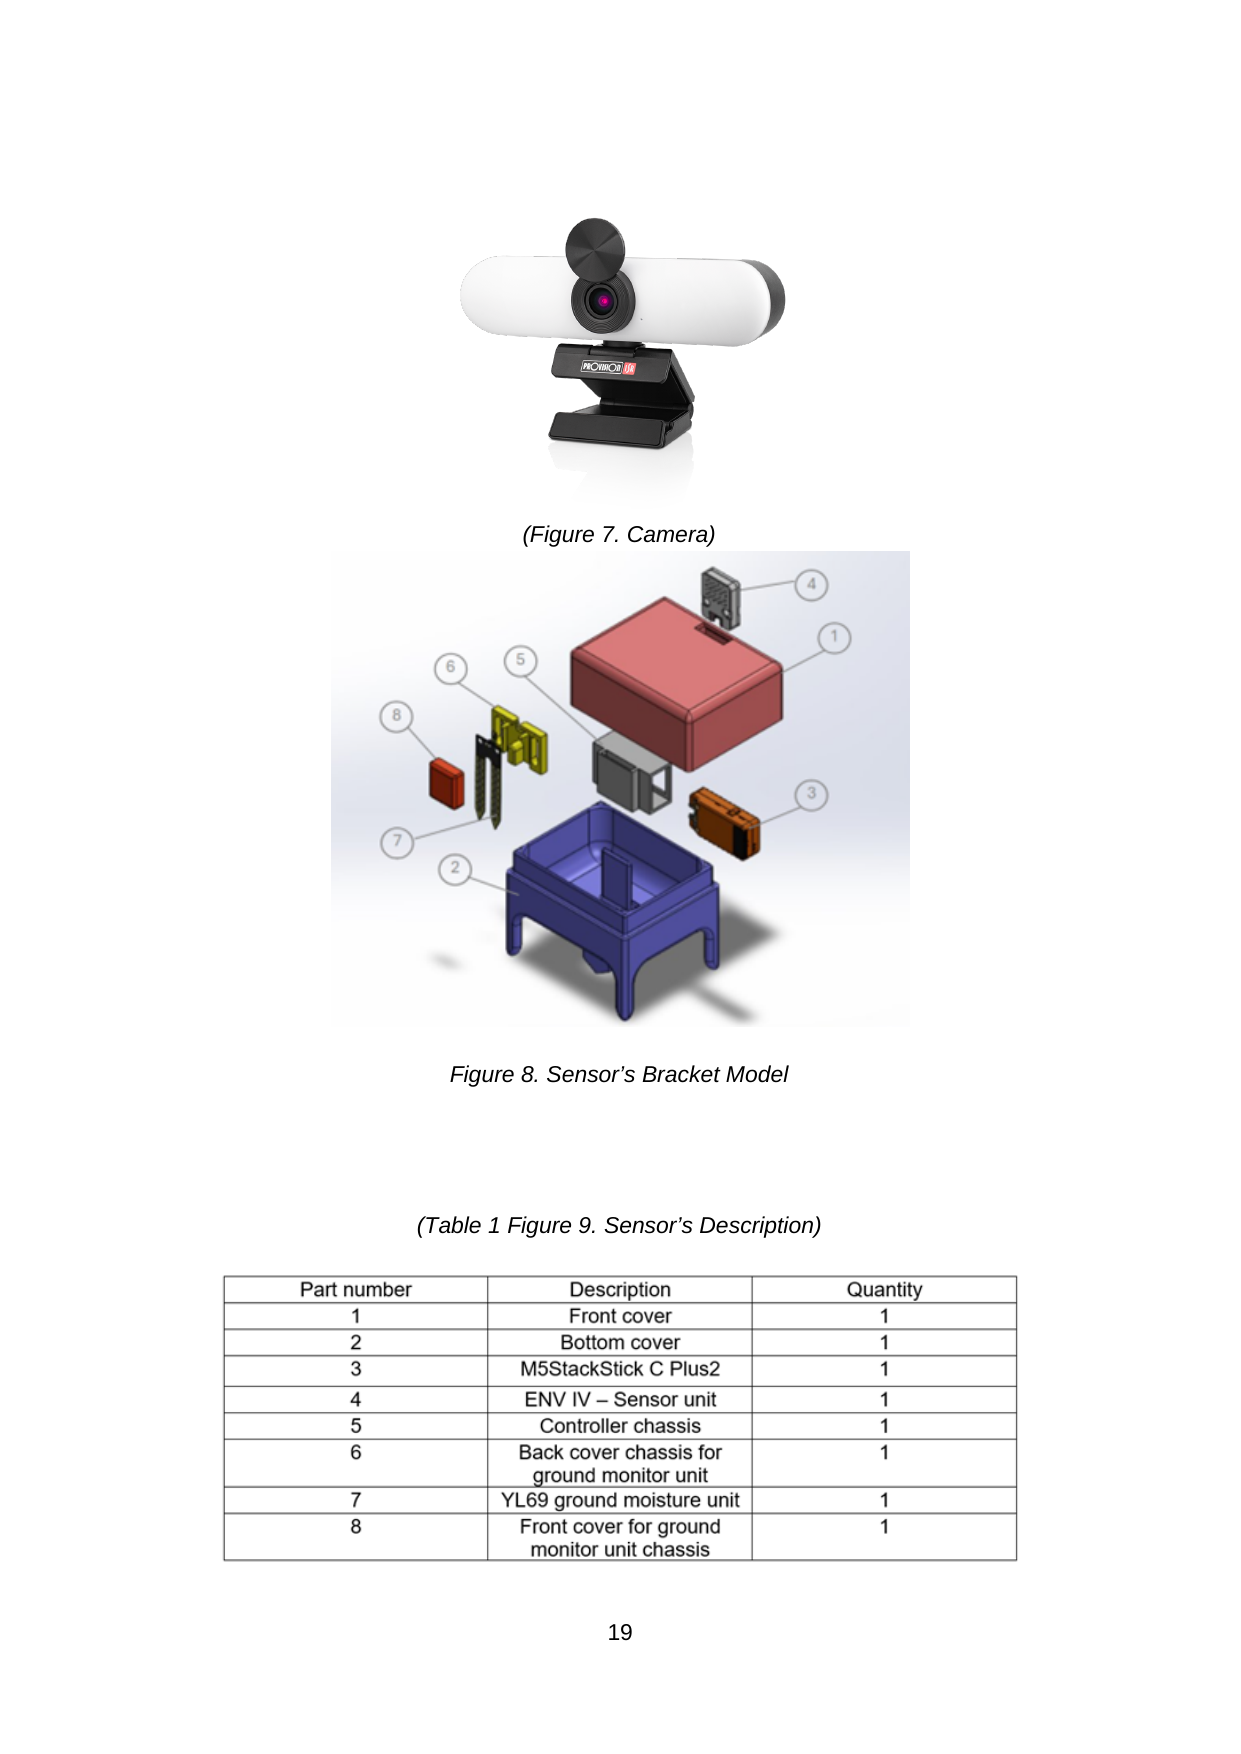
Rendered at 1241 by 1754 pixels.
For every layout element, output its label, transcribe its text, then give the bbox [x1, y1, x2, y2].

picture [331, 551, 910, 1027]
picture [217, 1272, 1023, 1565]
picture [436, 150, 804, 518]
text Figure 8. Sensor’s Bracket Model [150, 1061, 1090, 1087]
text (Table 1 Figure 9. Sensor’s Description) [150, 1212, 1090, 1238]
text (Figure 7. Camera) [150, 521, 1090, 548]
